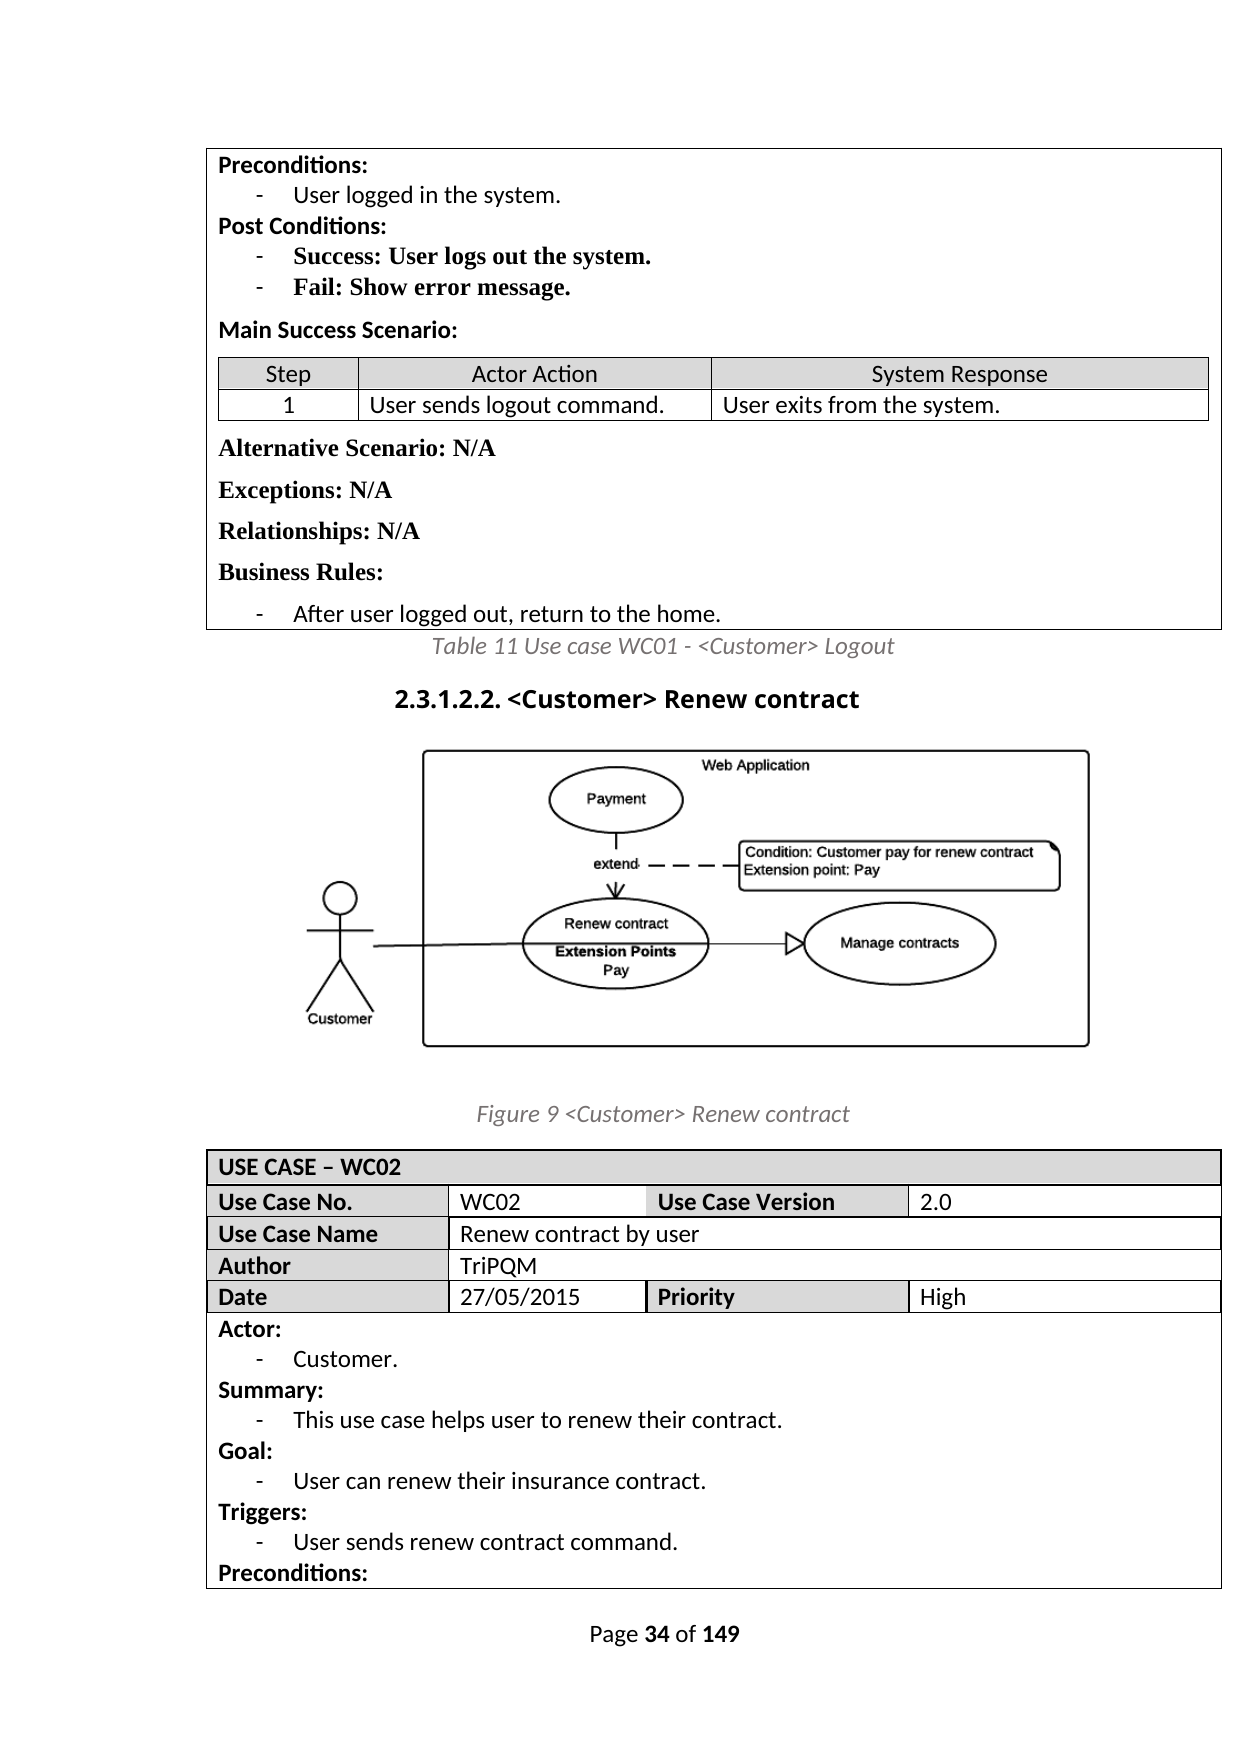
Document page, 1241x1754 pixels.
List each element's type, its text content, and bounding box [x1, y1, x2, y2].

table_cell Priority [648, 1281, 908, 1312]
table_cell Use Case Version [646, 1186, 908, 1216]
table_cell High [910, 1281, 1220, 1312]
table_cell Date [208, 1281, 448, 1312]
table_cell 27/05/2015 [450, 1281, 645, 1312]
table_cell Renew contract by user [450, 1218, 1220, 1249]
table_cell Author [207, 1250, 448, 1280]
table_header USE CASE – WC02 [208, 1151, 1220, 1183]
table_cell WC02 [449, 1186, 646, 1216]
table_cell TriPQM [449, 1250, 1221, 1280]
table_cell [207, 149, 1221, 629]
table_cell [207, 1313, 1221, 1588]
table_cell Use Case No. [207, 1186, 448, 1216]
text Figure 9 <Customer> Renew contract [207, 1098, 1122, 1128]
picture [207, 718, 1122, 1079]
table_cell Use Case Name [208, 1217, 448, 1249]
subtitle <Customer> Renew contract [394, 681, 1122, 716]
table_cell 2.0 [909, 1186, 1221, 1216]
